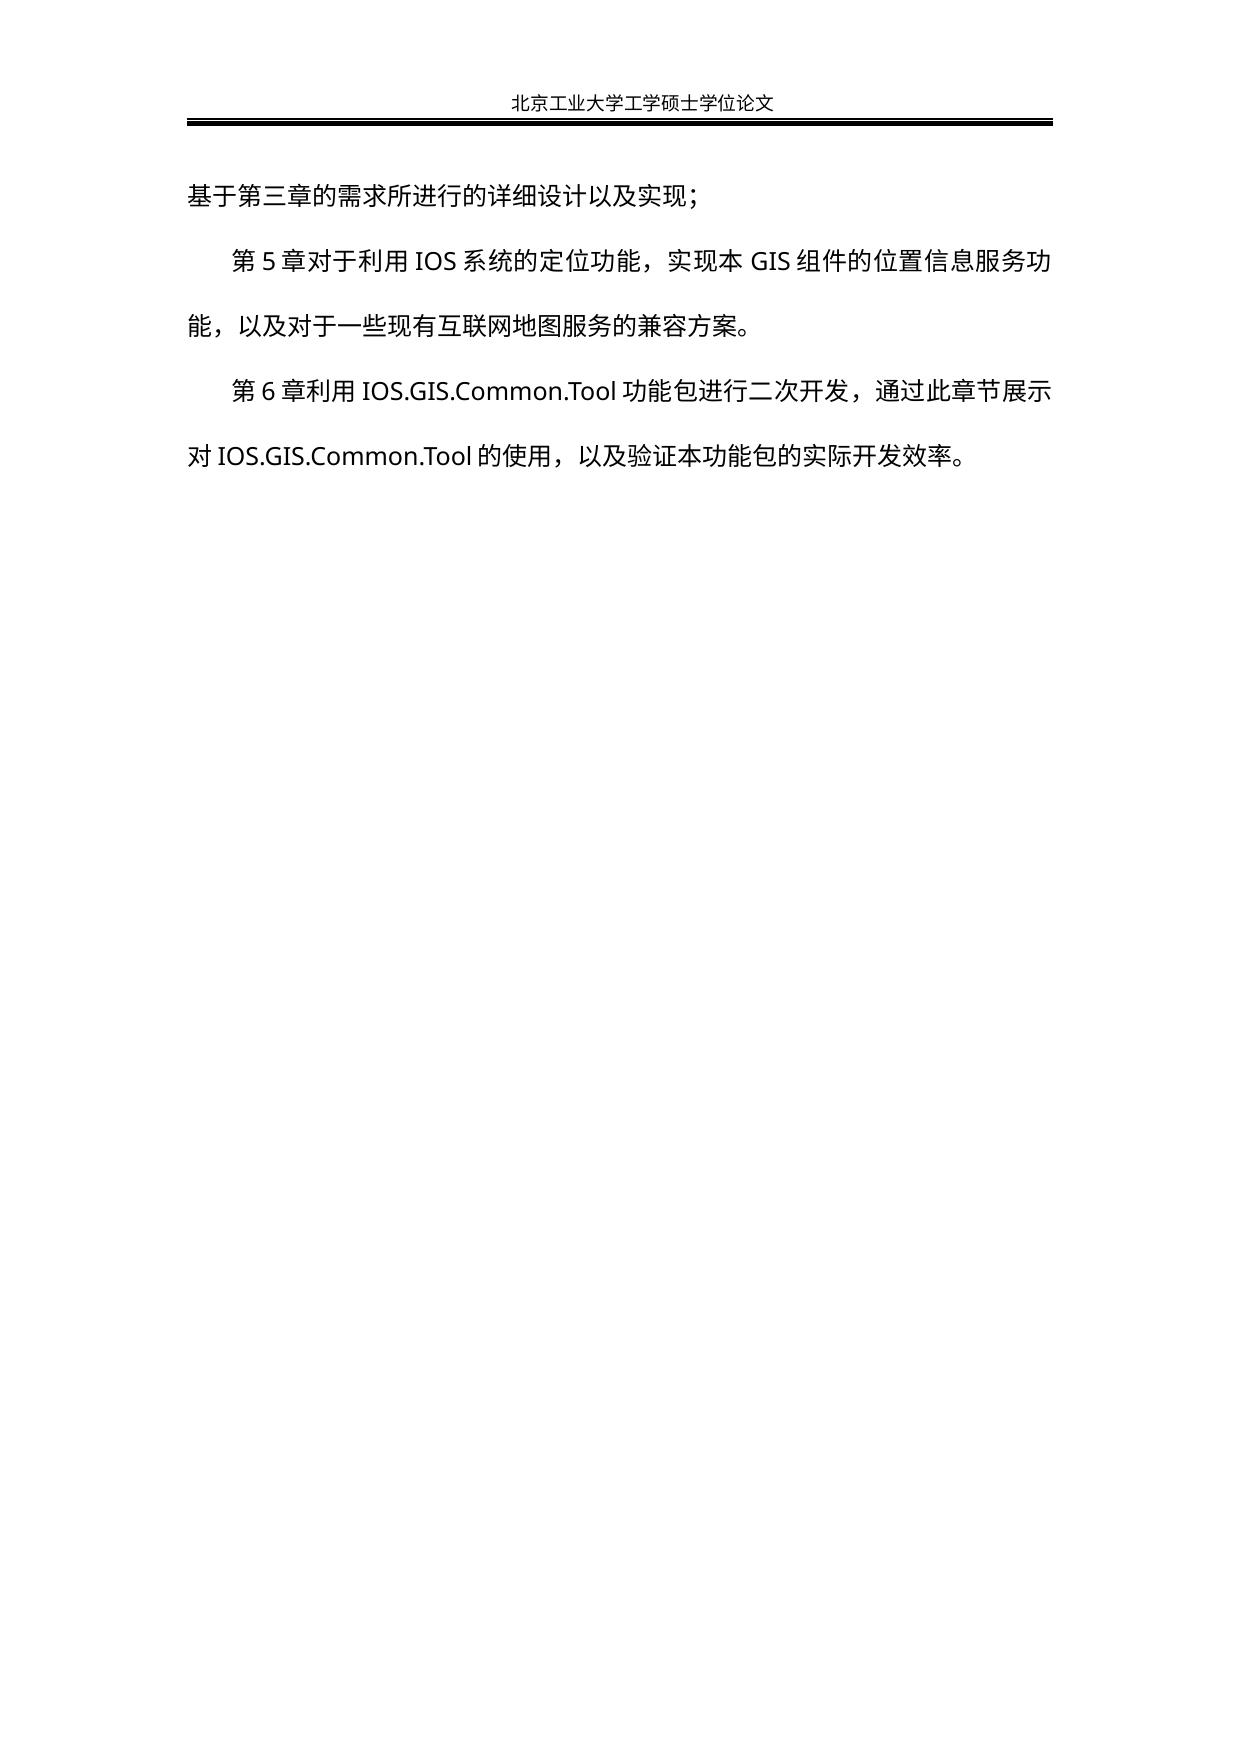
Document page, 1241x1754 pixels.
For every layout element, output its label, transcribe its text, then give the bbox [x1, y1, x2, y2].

text 第6章利用IOS.GIS.Common.Tool功能包进行二次开发，通过此章节展示对IOS.GIS.Common.Tool的使用，以及验证本功能包的实际开发效率。 [187, 357, 1053, 487]
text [187, 162, 1053, 227]
text 第5章对于利用IOS系统的定位功能，实现本GIS组件的位置信息服务功能，以及对于一些现有互联网地图服务的兼容方案。 [187, 227, 1053, 357]
